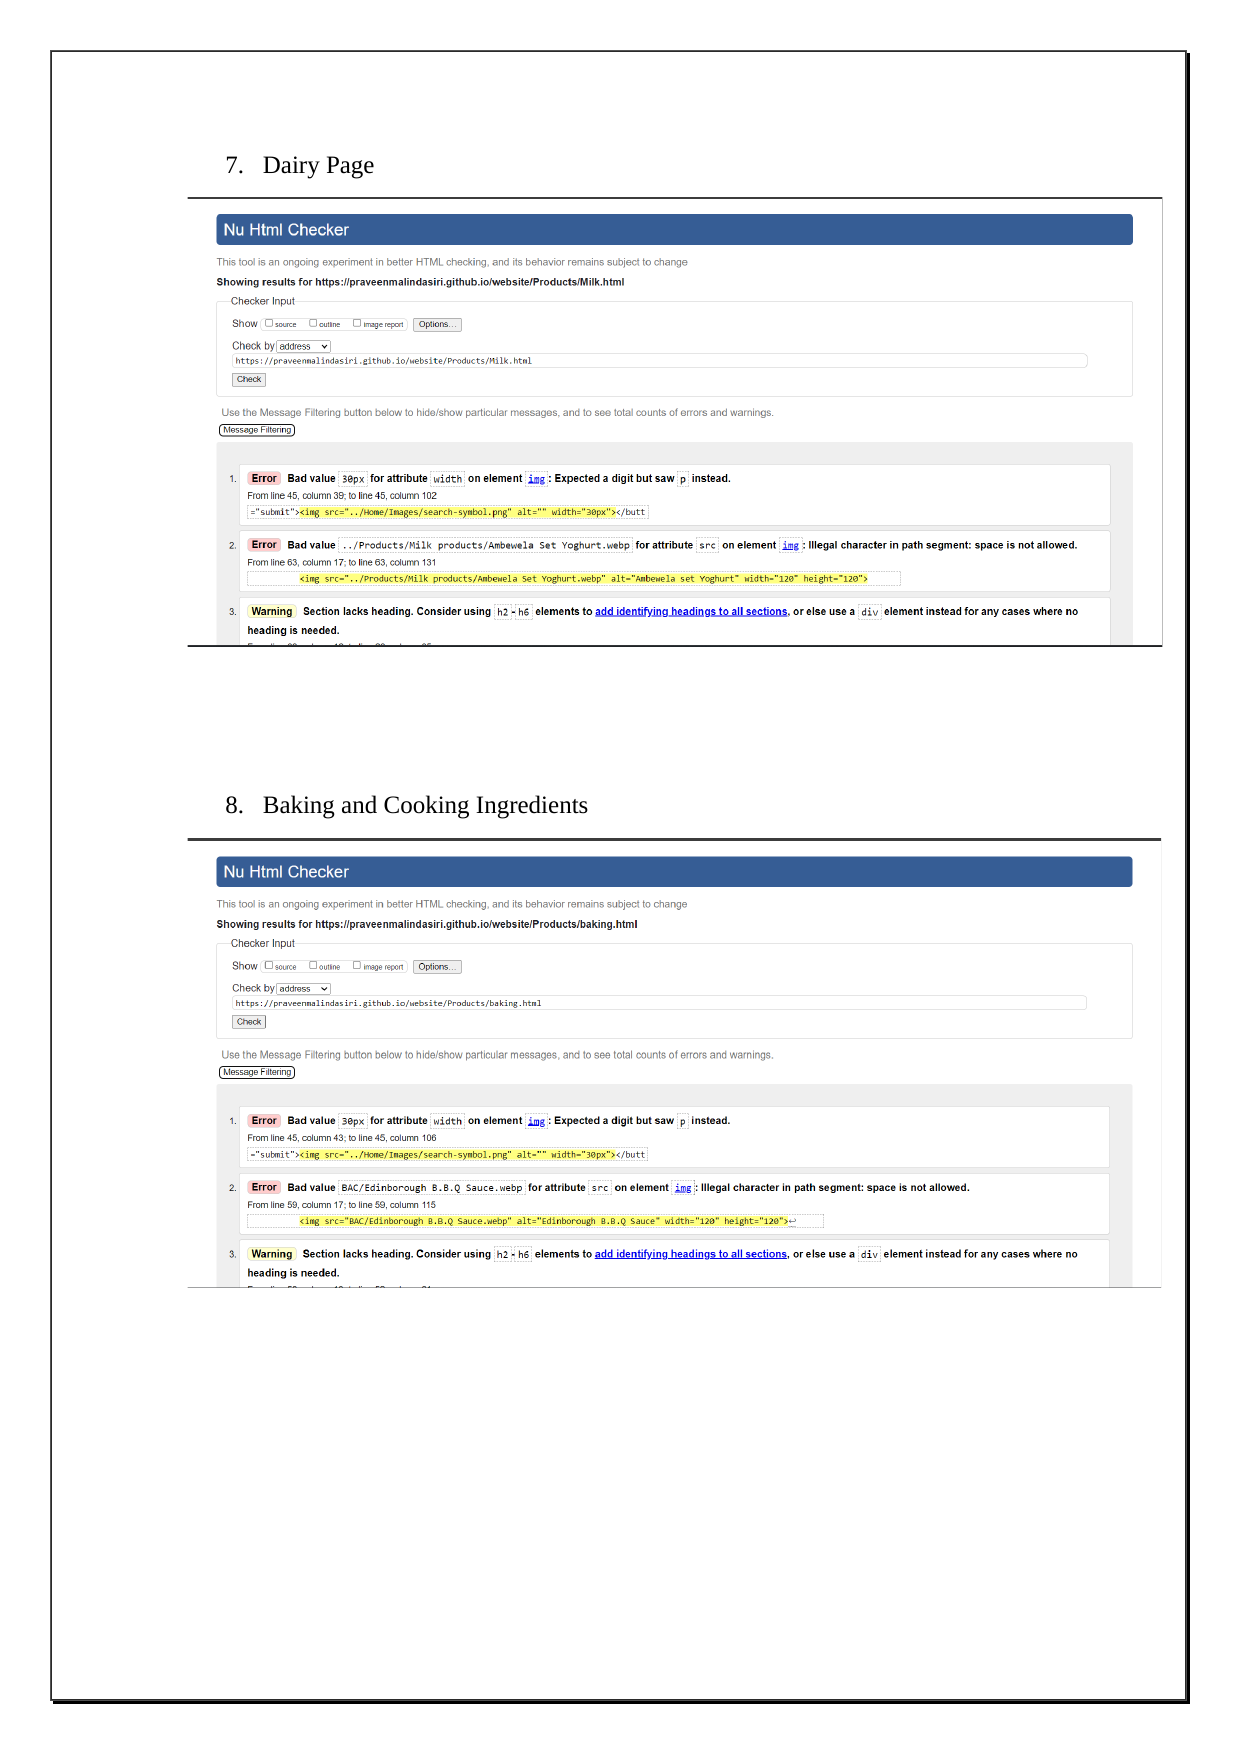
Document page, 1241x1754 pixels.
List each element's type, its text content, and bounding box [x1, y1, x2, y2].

picture [187, 197, 1163, 647]
picture [187, 838, 1162, 1288]
list Dairy Page [225, 150, 1087, 179]
list Baking and Cooking Ingredients [225, 790, 1087, 819]
